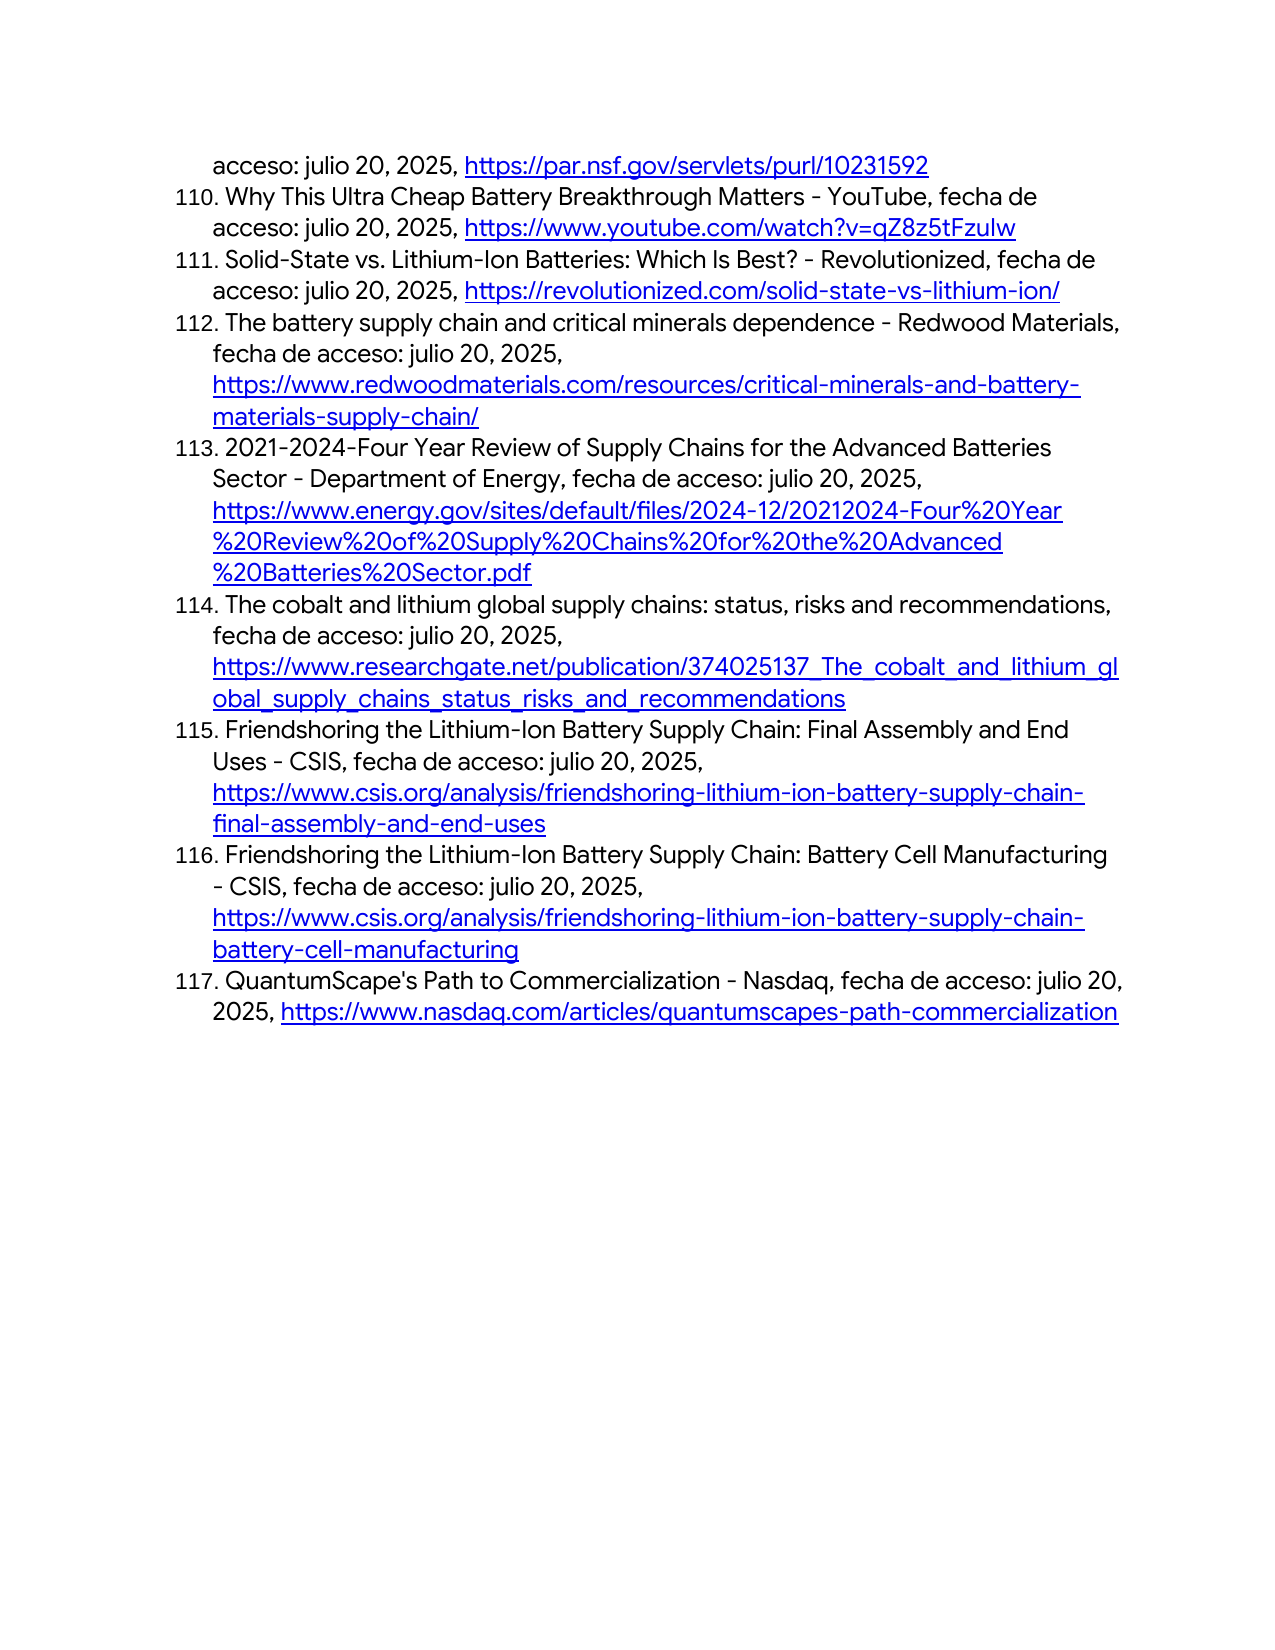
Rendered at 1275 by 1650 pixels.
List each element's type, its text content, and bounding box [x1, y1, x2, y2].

list QuantumScape's Path to Commercialization - Nasdaq, fecha de acceso: julio 20, 2025, https://www.nasdaq.com/articles/quantumscapes-path-commercialization [175, 965, 1125, 1028]
list The cobalt and lithium global supply chains: status, risks and recommendations, fecha de acceso: julio 20, 2025, https://www.researchgate.net/publication/374025137_The_cobalt_and_lithium_global_supply_chains_status_risks_and_recommendations [175, 589, 1125, 714]
list Solid-State vs. Lithium-Ion Batteries: Which Is Best? - Revolutionized, fecha de acceso: julio 20, 2025, https://revolutionized.com/solid-state-vs-lithium-ion/ [175, 244, 1125, 307]
list Friendshoring the Lithium-Ion Battery Supply Chain: Final Assembly and End Uses - CSIS, fecha de acceso: julio 20, 2025, https://www.csis.org/analysis/friendshoring-lithium-ion-battery-supply-chain-final-assembly-and-end-uses [175, 714, 1125, 840]
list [175, 150, 1125, 181]
list Friendshoring the Lithium-Ion Battery Supply Chain: Battery Cell Manufacturing - CSIS, fecha de acceso: julio 20, 2025, https://www.csis.org/analysis/friendshoring-lithium-ion-battery-supply-chain-battery-cell-manufacturing [175, 840, 1125, 965]
list Why This Ultra Cheap Battery Breakthrough Matters - YouTube, fecha de acceso: julio 20, 2025, https://www.youtube.com/watch?v=qZ8z5tFzuIw [175, 181, 1125, 244]
list The battery supply chain and critical minerals dependence - Redwood Materials, fecha de acceso: julio 20, 2025, https://www.redwoodmaterials.com/resources/critical-minerals-and-battery-materials-supply-chain/ [175, 307, 1125, 432]
list 2021-2024-Four Year Review of Supply Chains for the Advanced Batteries Sector - Department of Energy, fecha de acceso: julio 20, 2025, https://www.energy.gov/sites/default/files/2024-12/20212024-Four%20Year%20Review%20of%20Supply%20Chains%20for%20the%20Advanced%20Batteries%20Sector.pdf [175, 432, 1125, 589]
